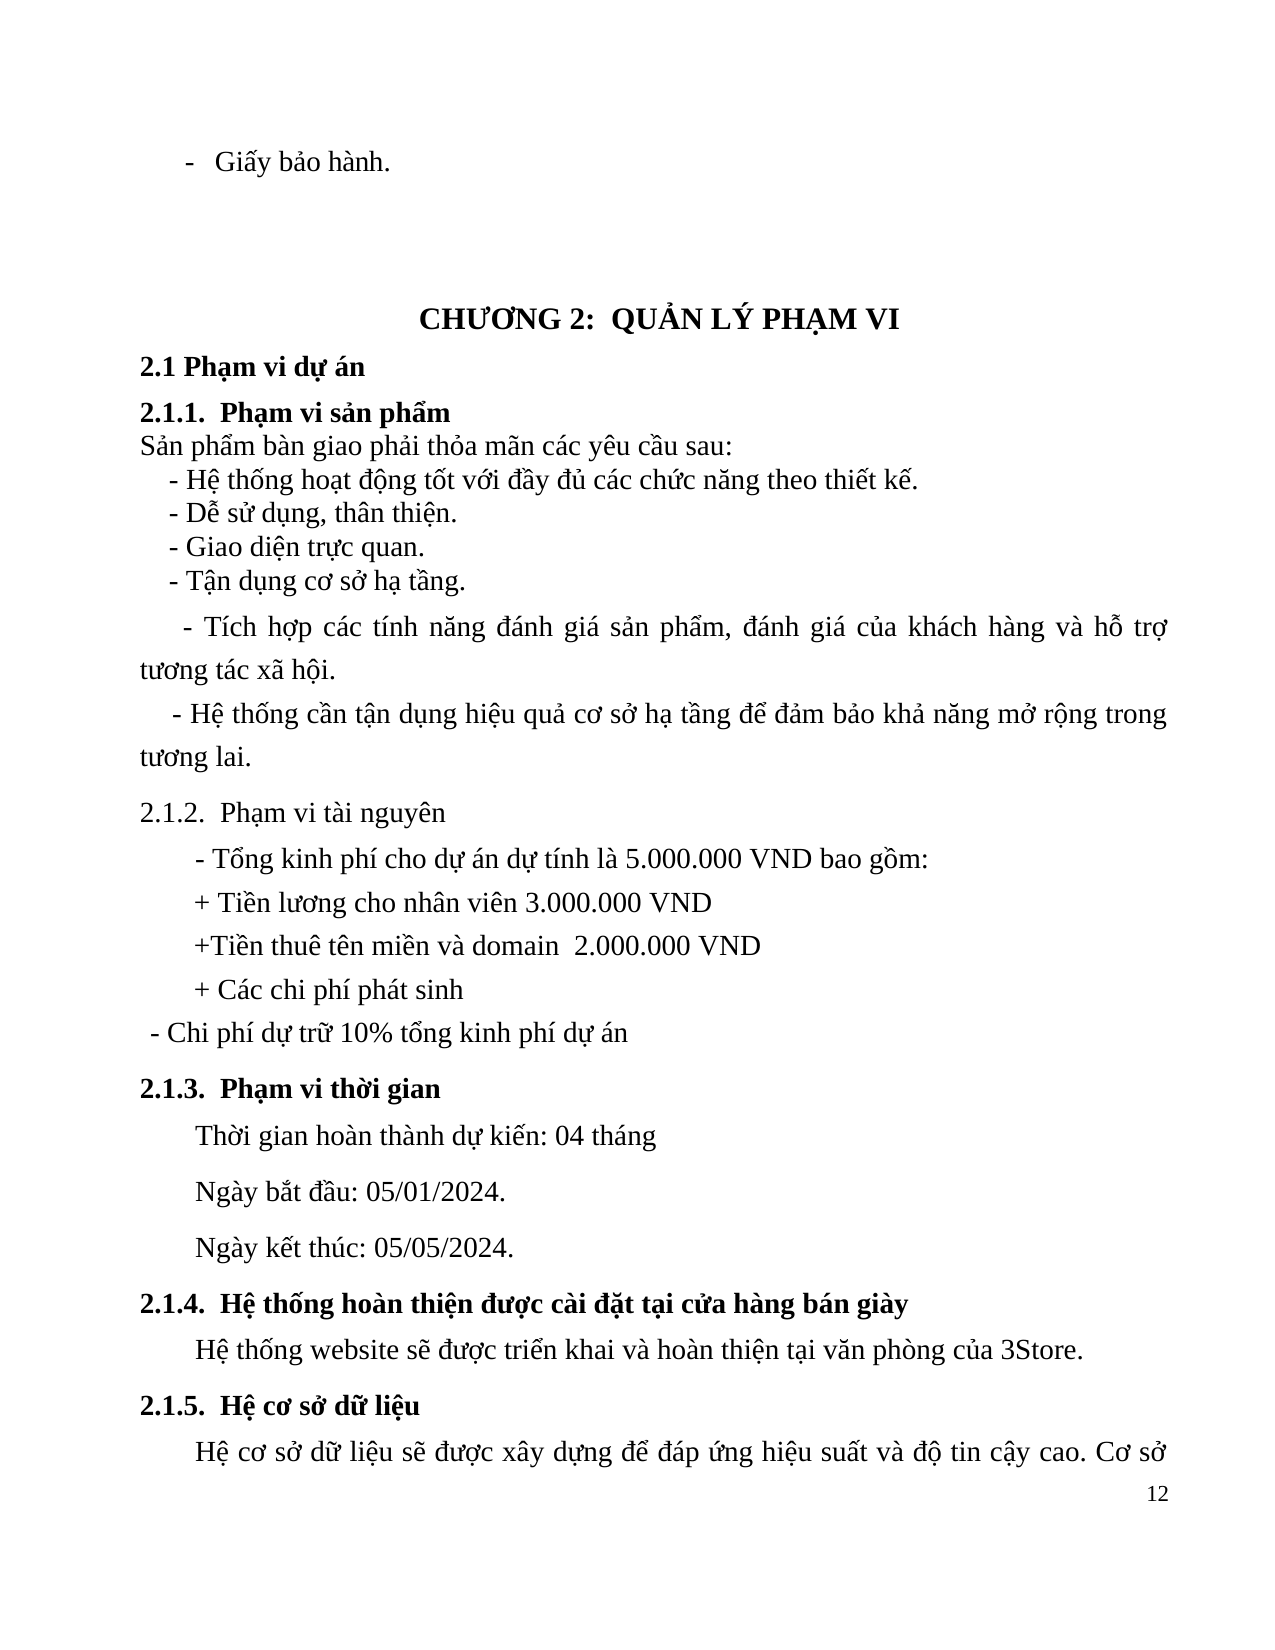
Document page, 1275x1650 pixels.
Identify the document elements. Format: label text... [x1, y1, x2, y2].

text Ngày kết thúc: 05/05/2024. [150, 1230, 1169, 1263]
text - Hệ thống cần tận dụng hiệu quả cơ sở hạ tầng để đảm bảo khả năng mở rộng trong tương lai. [139, 696, 1169, 773]
text - Tổng kinh phí cho dự án dự tính là 5.000.000 VND bao gồm: + Tiền lương cho nhân viên 3.000.000 VND +Tiền thuê tên miền và domain 2.000.000 VND + Các chi phí phát sinh - Chi phí dự trữ 10% tổng kinh phí dự án [150, 841, 1169, 1049]
subtitle 2.1.2. Phạm vi tài nguyên [139, 795, 1169, 829]
subtitle CHƯƠNG 2: QUẢN LÝ PHẠM VI [150, 300, 1169, 336]
subtitle 2.1.1. Phạm vi sản phẩm Sản phẩm bàn giao phải thỏa mãn các yêu cầu sau: - Hệ thống hoạt động tốt với đầy đủ các chức năng theo thiết kế. - Dễ sử dụng, thân thiện. - Giao diện trực quan. - Tận dụng cơ sở hạ tầng. [139, 395, 1169, 596]
subtitle 2.1.5. Hệ cơ sở dữ liệu [139, 1388, 1169, 1421]
subtitle 2.1.3. Phạm vi thời gian [139, 1072, 1169, 1105]
subtitle 2.1.4. Hệ thống hoàn thiện được cài đặt tại cửa hàng bán giày [139, 1286, 1169, 1319]
text Thời gian hoàn thành dự kiến: 04 tháng [150, 1118, 1169, 1151]
list Giấy bảo hành. [139, 144, 1169, 177]
subtitle 2.1 Phạm vi dự án [139, 349, 1169, 382]
text Ngày bắt đầu: 05/01/2024. [150, 1174, 1169, 1207]
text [150, 1434, 1169, 1467]
text - Tích hợp các tính năng đánh giá sản phẩm, đánh giá của khách hàng và hỗ trợ tương tác xã hội. [139, 609, 1169, 686]
text Hệ thống website sẽ được triển khai và hoàn thiện tại văn phòng của 3Store. [150, 1332, 1169, 1365]
